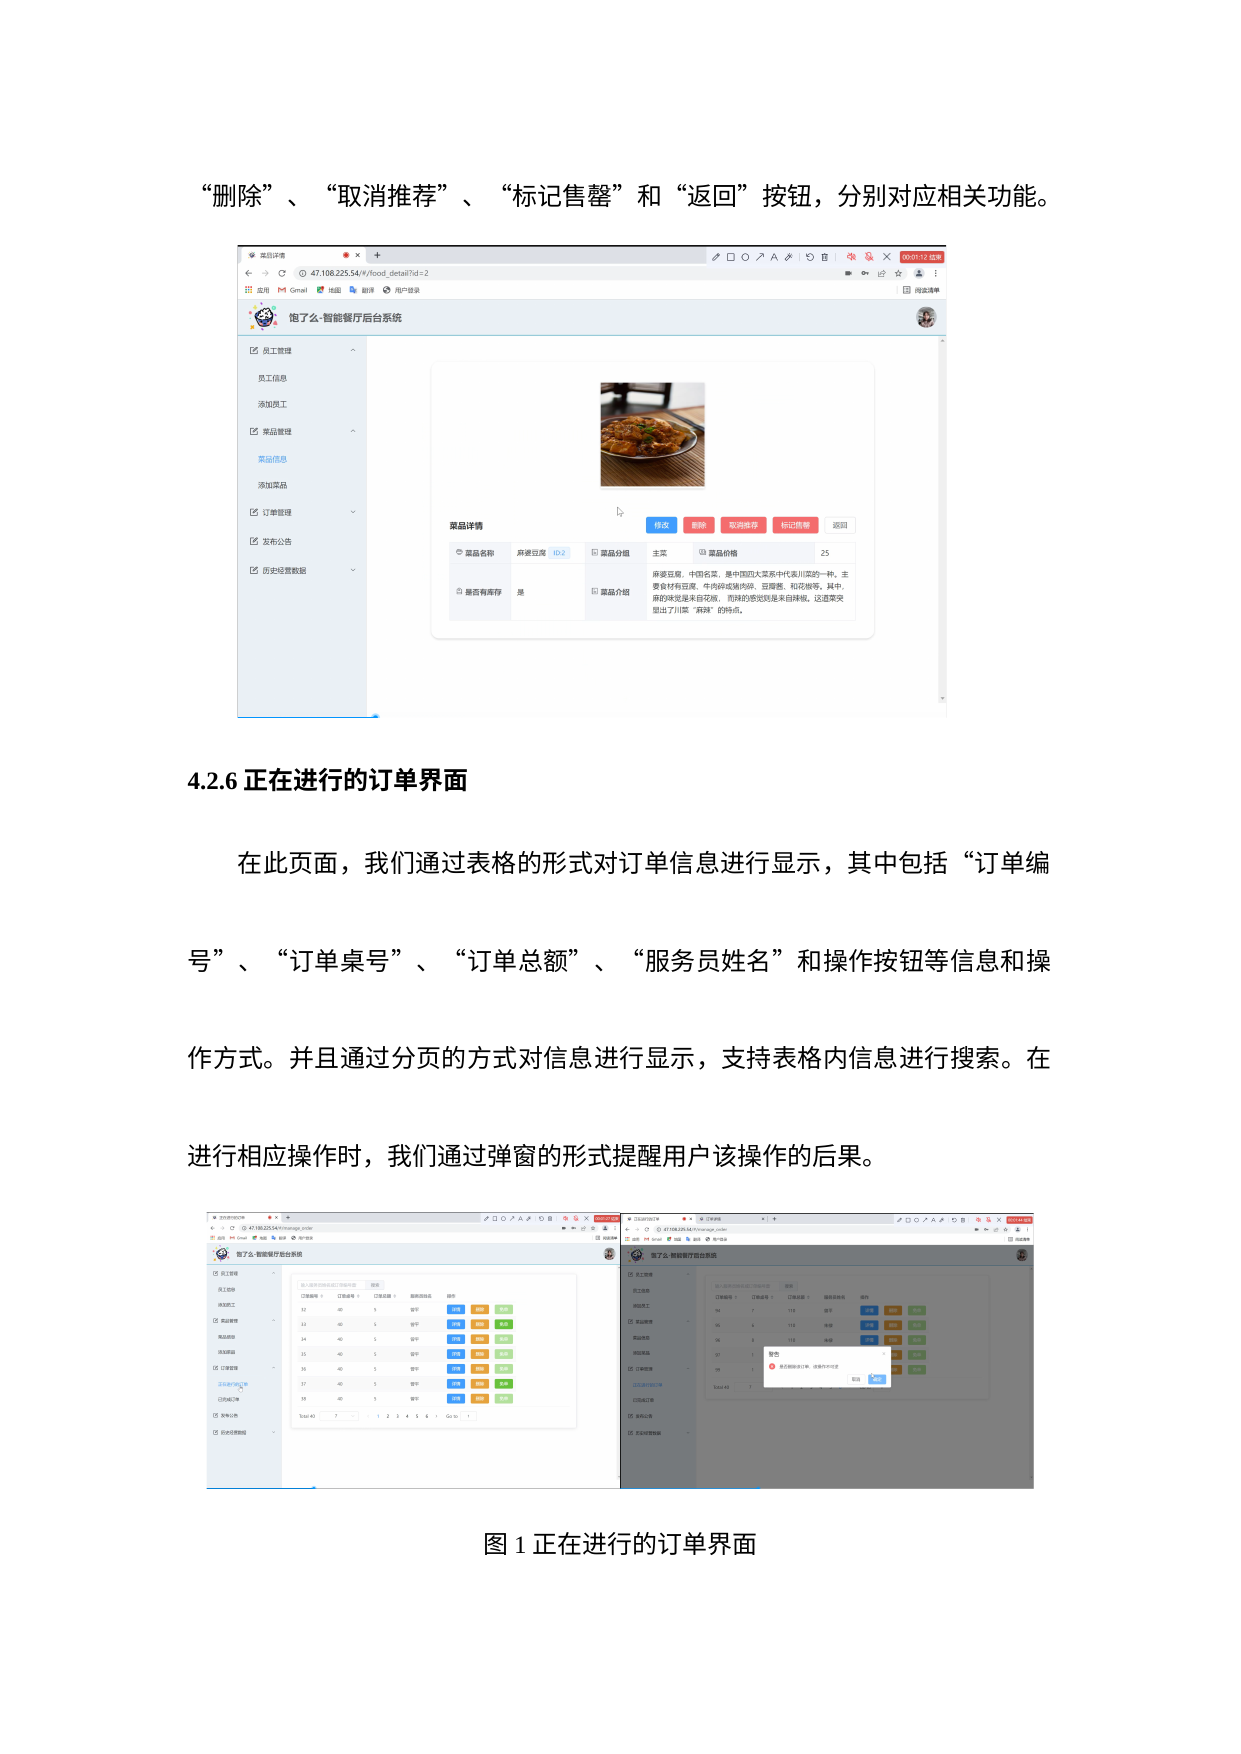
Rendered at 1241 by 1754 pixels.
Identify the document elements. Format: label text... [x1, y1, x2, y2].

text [187, 162, 1053, 227]
text 在此页面，我们通过表格的形式对订单信息进行显示，其中包括“订单编号”、“订单桌号”、“订单总额”、“服务员姓名”和操作按钮等信息和操作方式。并且通过分页的方式对信息进行显示，支持表格内信息进行搜索。在进行相应操作时，我们通过弹窗的形式提醒用户该操作的后果。 [187, 829, 1053, 1187]
picture [237, 245, 947, 718]
picture [206, 1212, 1034, 1489]
text 4.2.6 正在进行的订单界面 [187, 746, 1053, 811]
